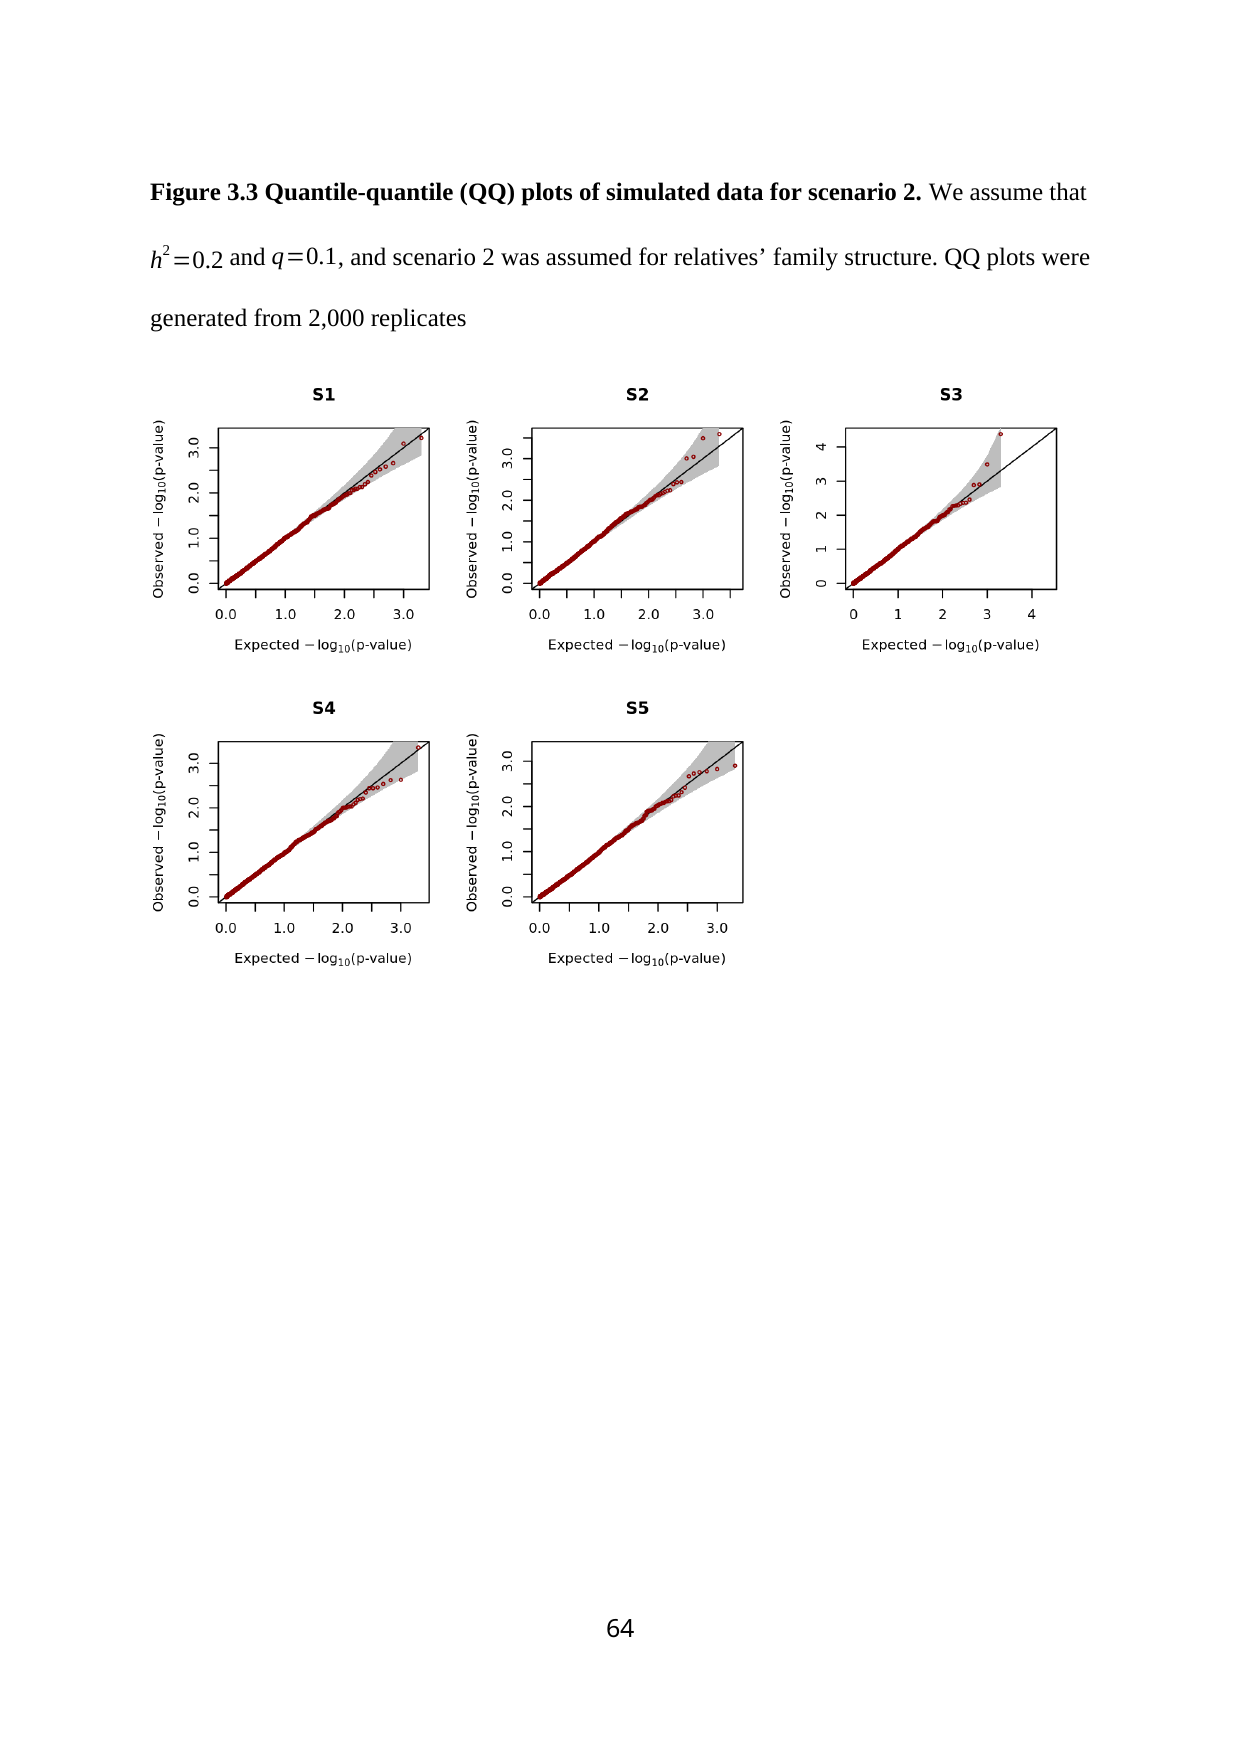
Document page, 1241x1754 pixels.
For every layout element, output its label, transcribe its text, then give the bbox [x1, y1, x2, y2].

text Figure 3.3 Quantile-quantile (QQ) plots of simulated data for scenario 2. We assume that and , and scenario 2 was assumed for relatives’ family structure. QQ plots were generated from 2,000 replicates [150, 177, 1090, 332]
picture [150, 360, 1091, 987]
